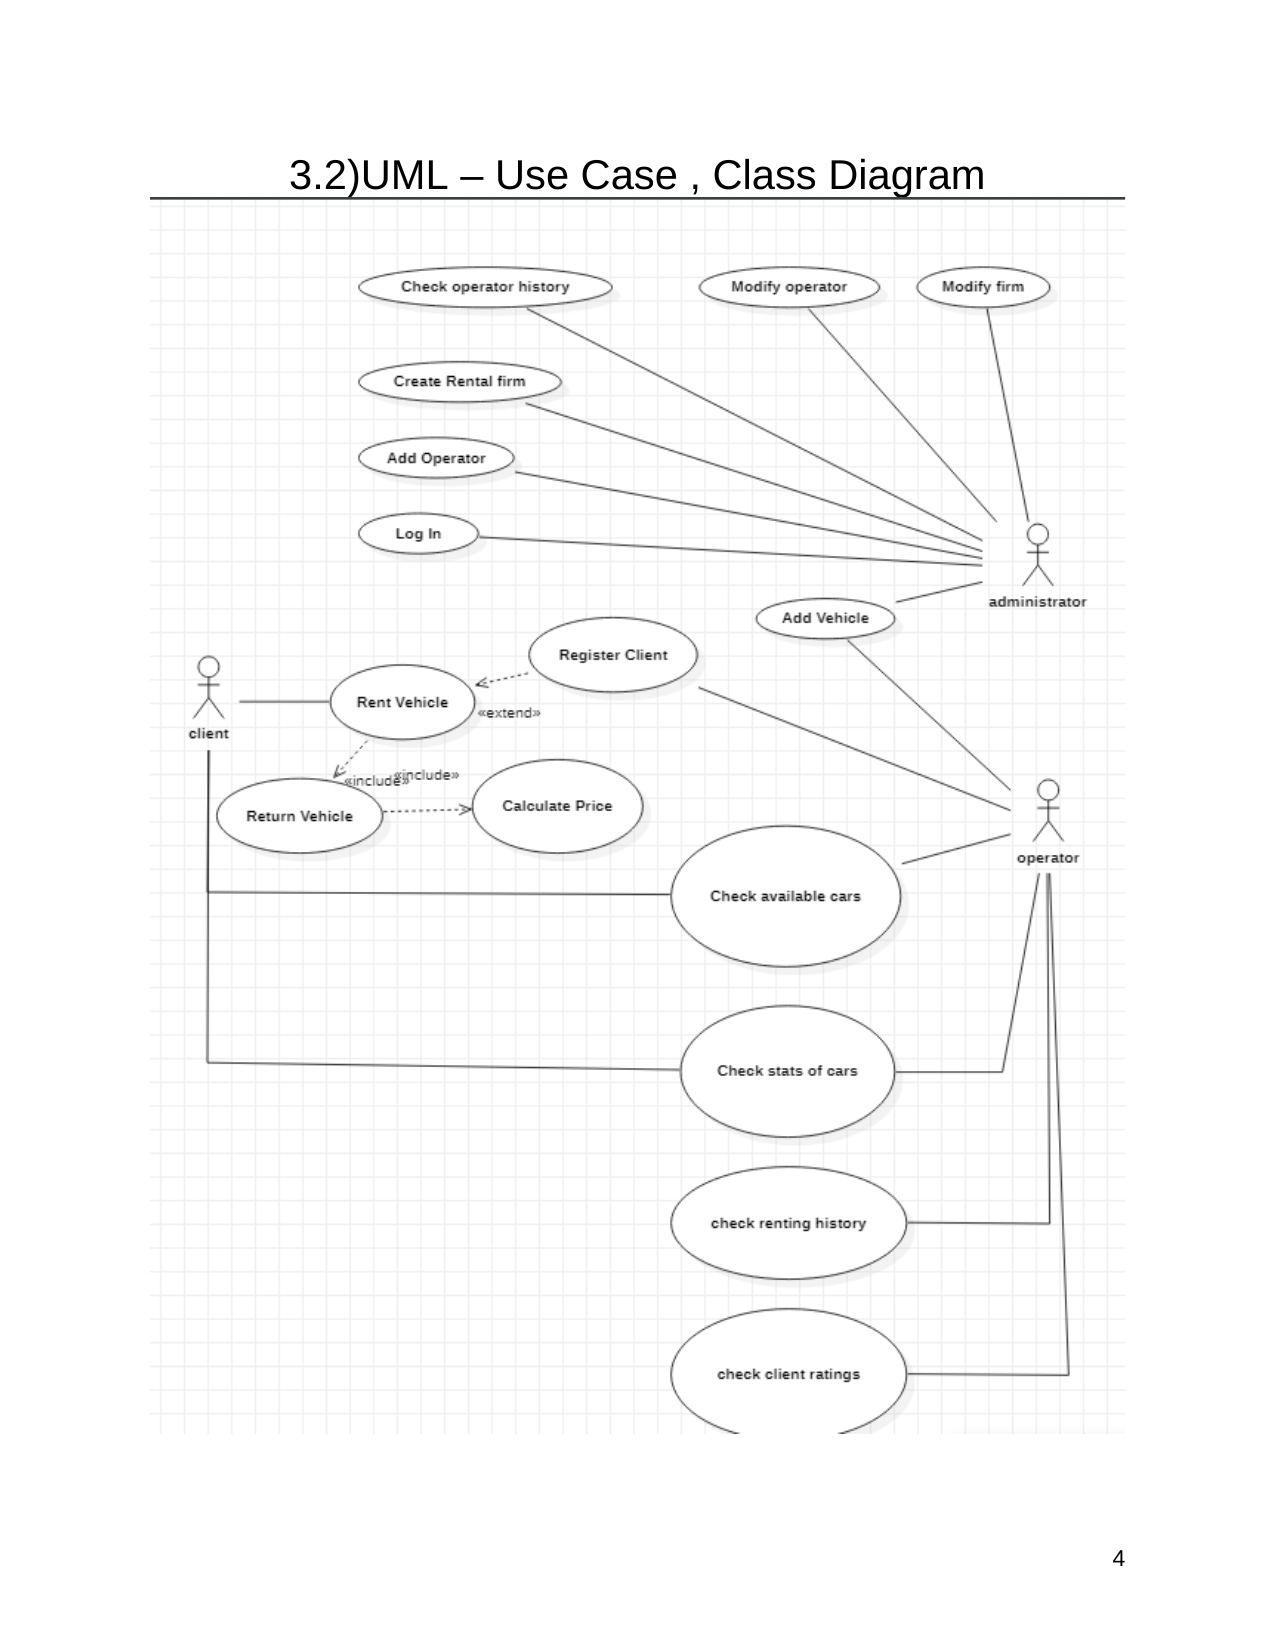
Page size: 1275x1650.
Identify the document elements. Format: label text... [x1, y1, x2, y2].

picture [150, 197, 1125, 1434]
text 3.2)UML – Use Case , Class Diagram [150, 150, 1125, 197]
